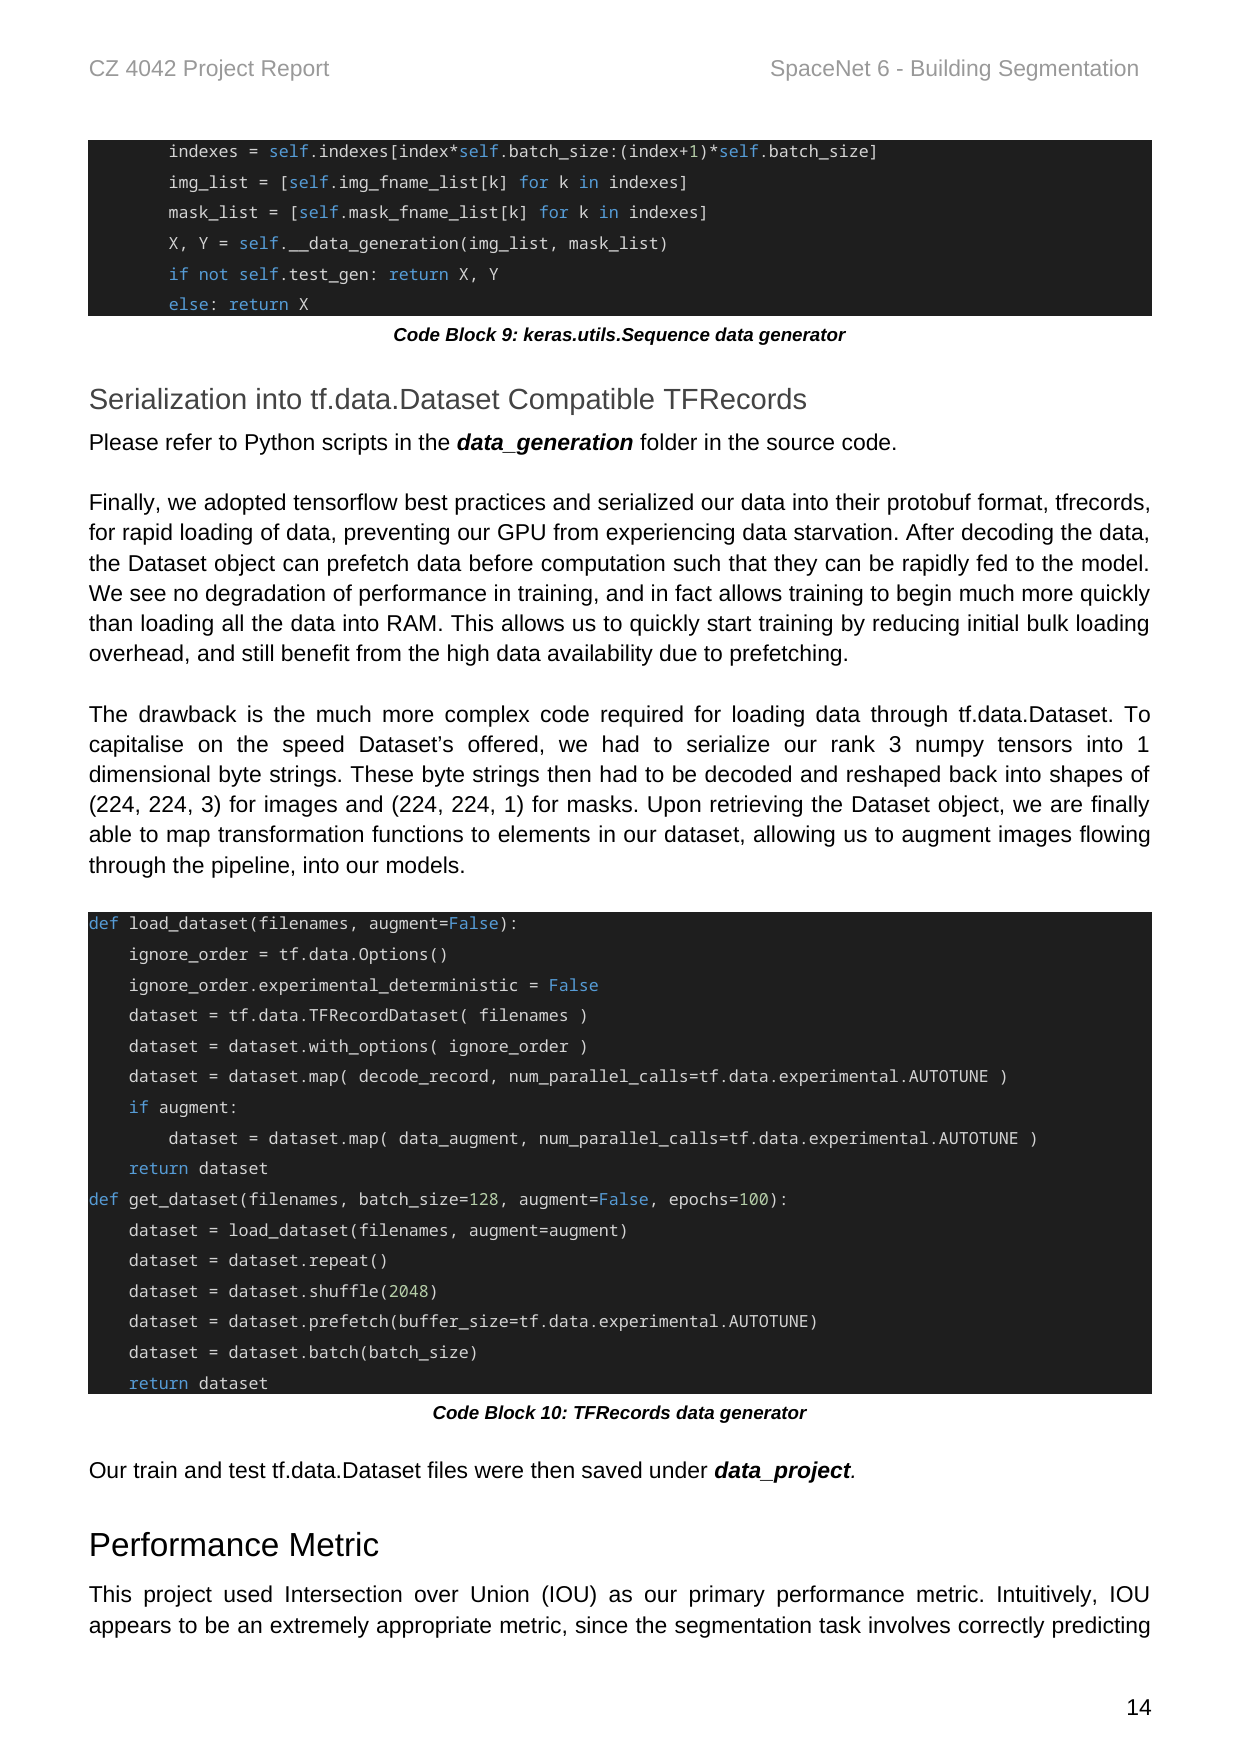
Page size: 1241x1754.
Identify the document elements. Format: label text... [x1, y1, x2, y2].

text dataset = dataset.repeat() [88, 1249, 1152, 1272]
text dataset = dataset.shuffle(2048) [88, 1279, 1152, 1302]
subtitle Performance Metric [88, 1525, 1152, 1563]
text Please refer to Python scripts in the data_generation folder in the source code. [88, 429, 1152, 455]
text Finally, we adopted tensorflow best practices and serialized our data into their protobuf format, tfrecords, for rapid loading of data, preventing our GPU from experiencing data starvation. After decoding the data, the Dataset object can prefetch data before computation such that they can be rapidly fed to the model. We see no degradation of performance in training, and in fact allows training to begin much more quickly than loading all the data into RAM. This allows us to quickly start training by reducing initial bulk loading overhead, and still benefit from the high data availability due to prefetching. [88, 489, 1152, 666]
text Our train and test tf.data.Dataset files were then saved under data_project. [88, 1457, 1152, 1483]
text return dataset [88, 1157, 1152, 1180]
text if augment: [88, 1096, 1152, 1118]
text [88, 1581, 1152, 1638]
text dataset = dataset.map( data_augment, num_parallel_calls=tf.data.experimental.AUTOTUNE ) [88, 1126, 1152, 1149]
text ignore_order.experimental_deterministic = False [88, 973, 1152, 996]
text indexes = self.indexes[index*self.batch_size:(index+1)*self.batch_size] [88, 140, 1152, 163]
text X, Y = self.__data_generation(img_list, mask_list) [88, 232, 1152, 254]
text dataset = dataset.map( decode_record, num_parallel_calls=tf.data.experimental.AUTOTUNE ) [88, 1065, 1152, 1088]
text dataset = load_dataset(filenames, augment=augment) [88, 1218, 1152, 1241]
text img_list = [self.img_fname_list[k] for k in indexes] [88, 171, 1152, 193]
text def get_dataset(filenames, batch_size=128, augment=False, epochs=100): [88, 1188, 1152, 1210]
subtitle Serialization into tf.data.Dataset Compatible TFRecords [88, 382, 1152, 415]
text dataset = dataset.with_options( ignore_order ) [88, 1034, 1152, 1057]
text def load_dataset(filenames, augment=False): [88, 912, 1152, 935]
text dataset = tf.data.TFRecordDataset( filenames ) [88, 1004, 1152, 1027]
text dataset = dataset.batch(batch_size) [88, 1341, 1152, 1363]
text mask_list = [self.mask_fname_list[k] for k in indexes] [88, 201, 1152, 224]
text else: return X [88, 293, 1152, 316]
text Code Block 10: TFRecords data generator [88, 1402, 1152, 1423]
text dataset = dataset.prefetch(buffer_size=tf.data.experimental.AUTOTUNE) [88, 1310, 1152, 1333]
text if not self.test_gen: return X, Y [88, 262, 1152, 285]
text ignore_order = tf.data.Options() [88, 943, 1152, 965]
text The drawback is the much more complex code required for loading data through tf.data.Dataset. To capitalise on the speed Dataset’s offered, we had to serialize our rank 3 numpy tensors into 1 dimensional byte strings. These byte strings then had to be decoded and reshaped back into shapes of (224, 224, 3) for images and (224, 224, 1) for masks. Upon retrieving the Dataset object, we are finally able to map transformation functions to elements in our dataset, allowing us to augment images flowing through the pipeline, into our models. [88, 701, 1152, 878]
text Code Block 9: keras.utils.Sequence data generator [88, 324, 1152, 345]
text return dataset [88, 1371, 1152, 1394]
